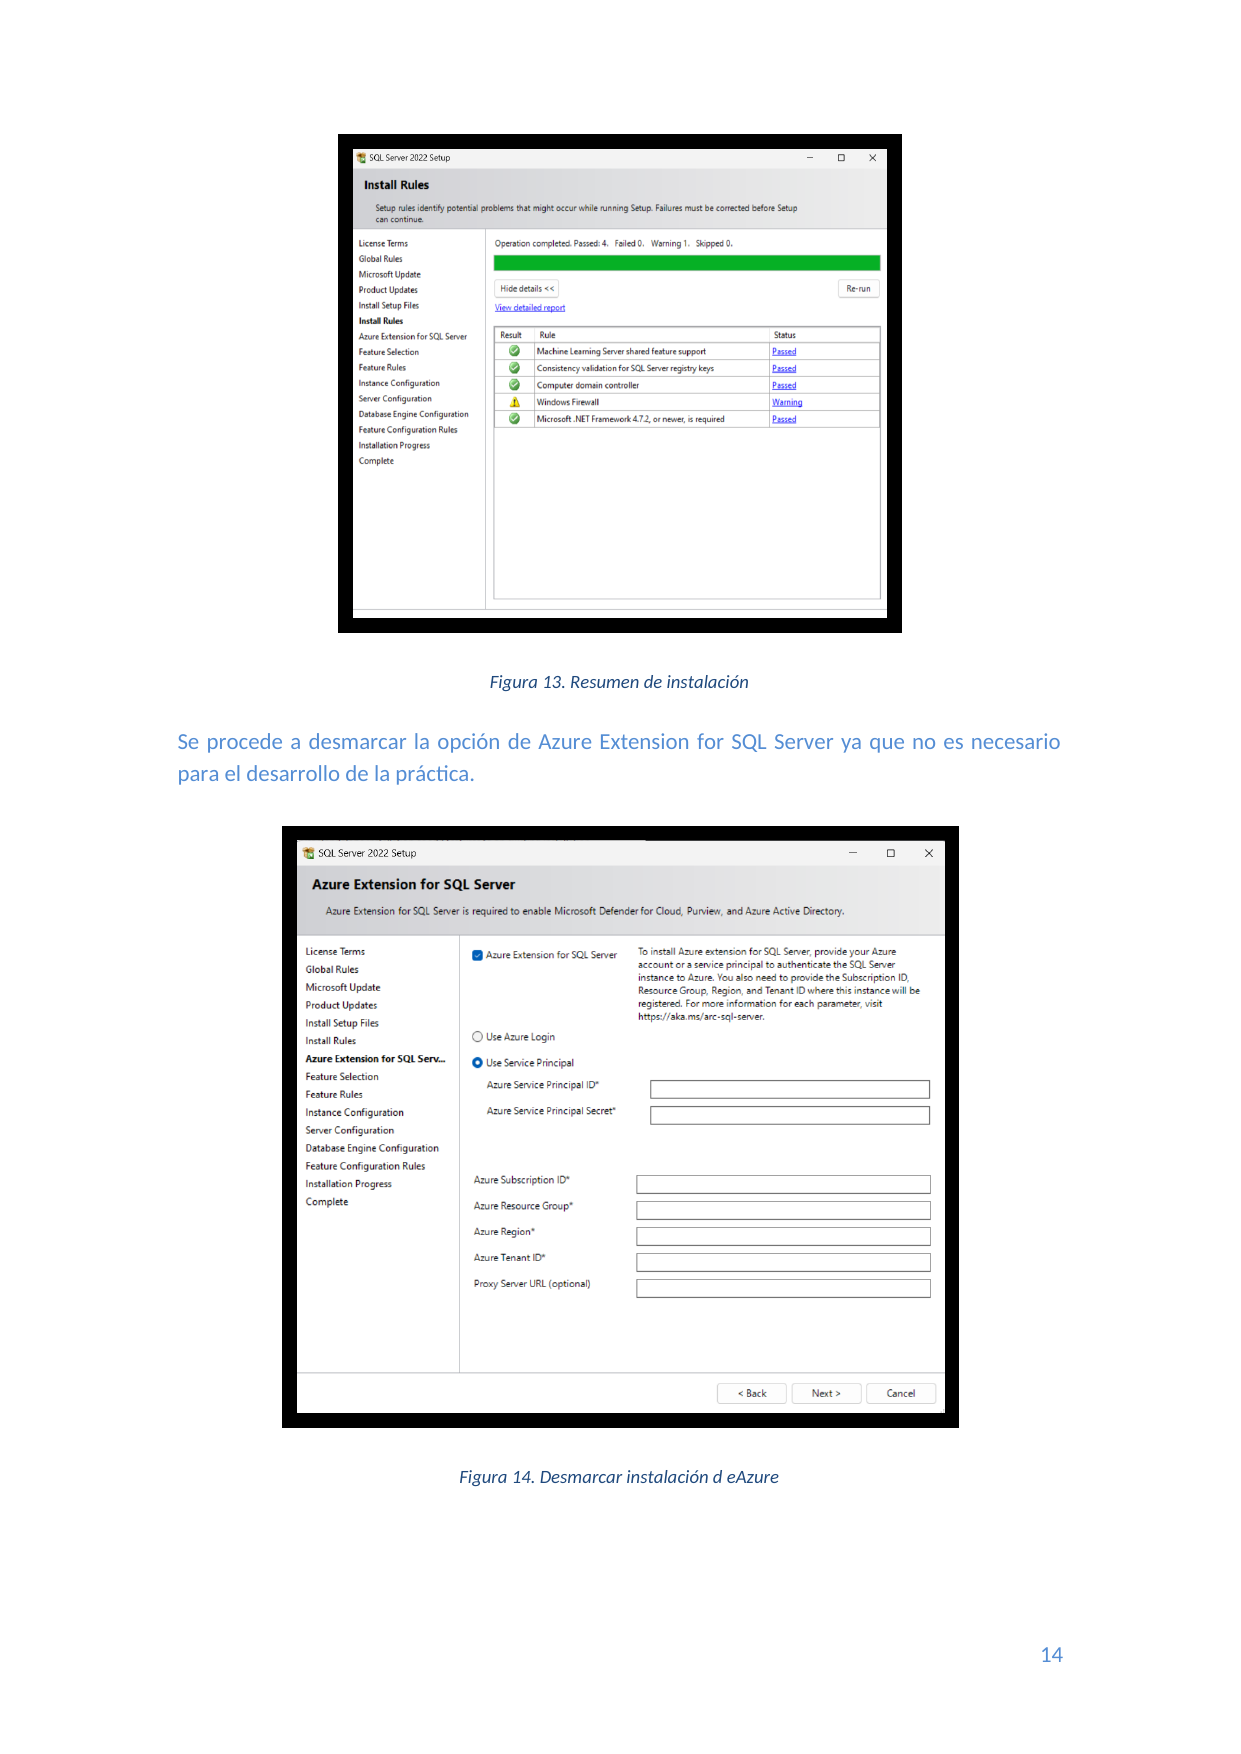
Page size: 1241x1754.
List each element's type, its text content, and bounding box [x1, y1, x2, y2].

text Se procede a desmarcar la opción de Azure Extension for SQL Server ya que no es necesario para el desarrollo de la práctica. [177, 727, 1063, 787]
text Figura 13. Resumen de instalación [177, 671, 1063, 693]
picture [297, 840, 945, 1413]
text Figura 14. Desmarcar instalación d eAzure [177, 1465, 1063, 1488]
picture [353, 149, 887, 618]
